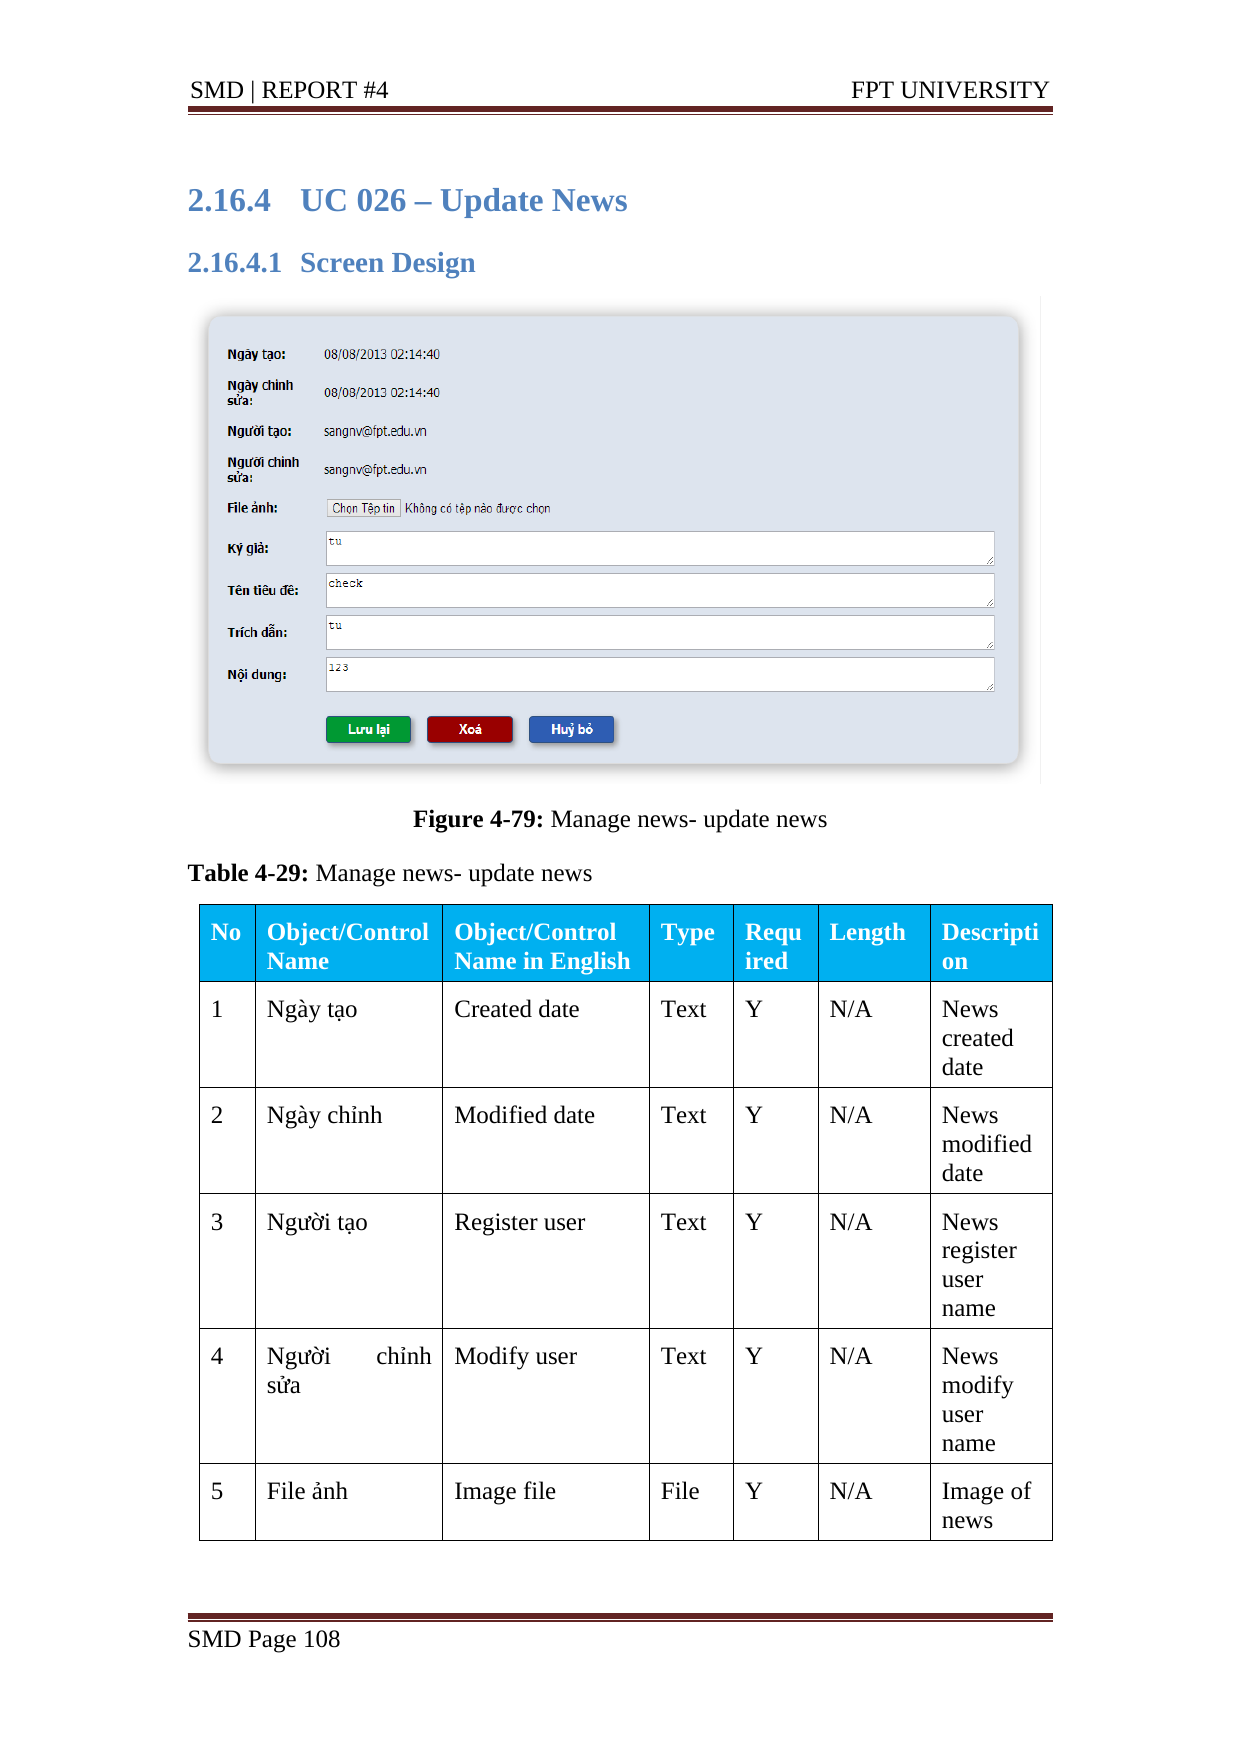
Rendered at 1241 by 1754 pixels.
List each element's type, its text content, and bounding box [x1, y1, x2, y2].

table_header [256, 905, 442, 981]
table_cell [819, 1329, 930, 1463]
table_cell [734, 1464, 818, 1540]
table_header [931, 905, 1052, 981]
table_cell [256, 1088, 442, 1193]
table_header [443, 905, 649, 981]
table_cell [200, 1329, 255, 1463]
subtitle UC 026 – Update News [187, 180, 1053, 218]
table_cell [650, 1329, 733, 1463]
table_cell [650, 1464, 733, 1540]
picture [187, 296, 1041, 784]
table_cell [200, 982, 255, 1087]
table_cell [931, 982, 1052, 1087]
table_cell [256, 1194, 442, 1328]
text Figure 4-79: Manage news- update news [187, 804, 1053, 833]
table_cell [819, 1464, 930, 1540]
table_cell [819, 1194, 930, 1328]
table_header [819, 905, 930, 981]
text Table 4-29: Manage news- update news [187, 858, 1053, 887]
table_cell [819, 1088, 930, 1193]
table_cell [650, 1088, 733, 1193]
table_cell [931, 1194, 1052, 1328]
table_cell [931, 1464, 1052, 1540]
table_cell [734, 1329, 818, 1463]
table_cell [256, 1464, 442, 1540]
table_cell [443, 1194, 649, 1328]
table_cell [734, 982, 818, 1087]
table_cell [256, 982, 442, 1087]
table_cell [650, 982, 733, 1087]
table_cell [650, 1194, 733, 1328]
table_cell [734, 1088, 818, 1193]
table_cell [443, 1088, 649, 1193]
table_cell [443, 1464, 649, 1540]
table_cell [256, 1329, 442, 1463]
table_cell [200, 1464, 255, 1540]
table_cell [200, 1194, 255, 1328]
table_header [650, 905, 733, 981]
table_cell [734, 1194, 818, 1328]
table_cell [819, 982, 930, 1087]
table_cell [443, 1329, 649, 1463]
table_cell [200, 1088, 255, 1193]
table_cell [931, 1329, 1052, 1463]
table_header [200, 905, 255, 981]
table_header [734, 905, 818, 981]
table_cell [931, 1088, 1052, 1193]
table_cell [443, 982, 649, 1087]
subtitle Screen Design [187, 245, 1053, 278]
